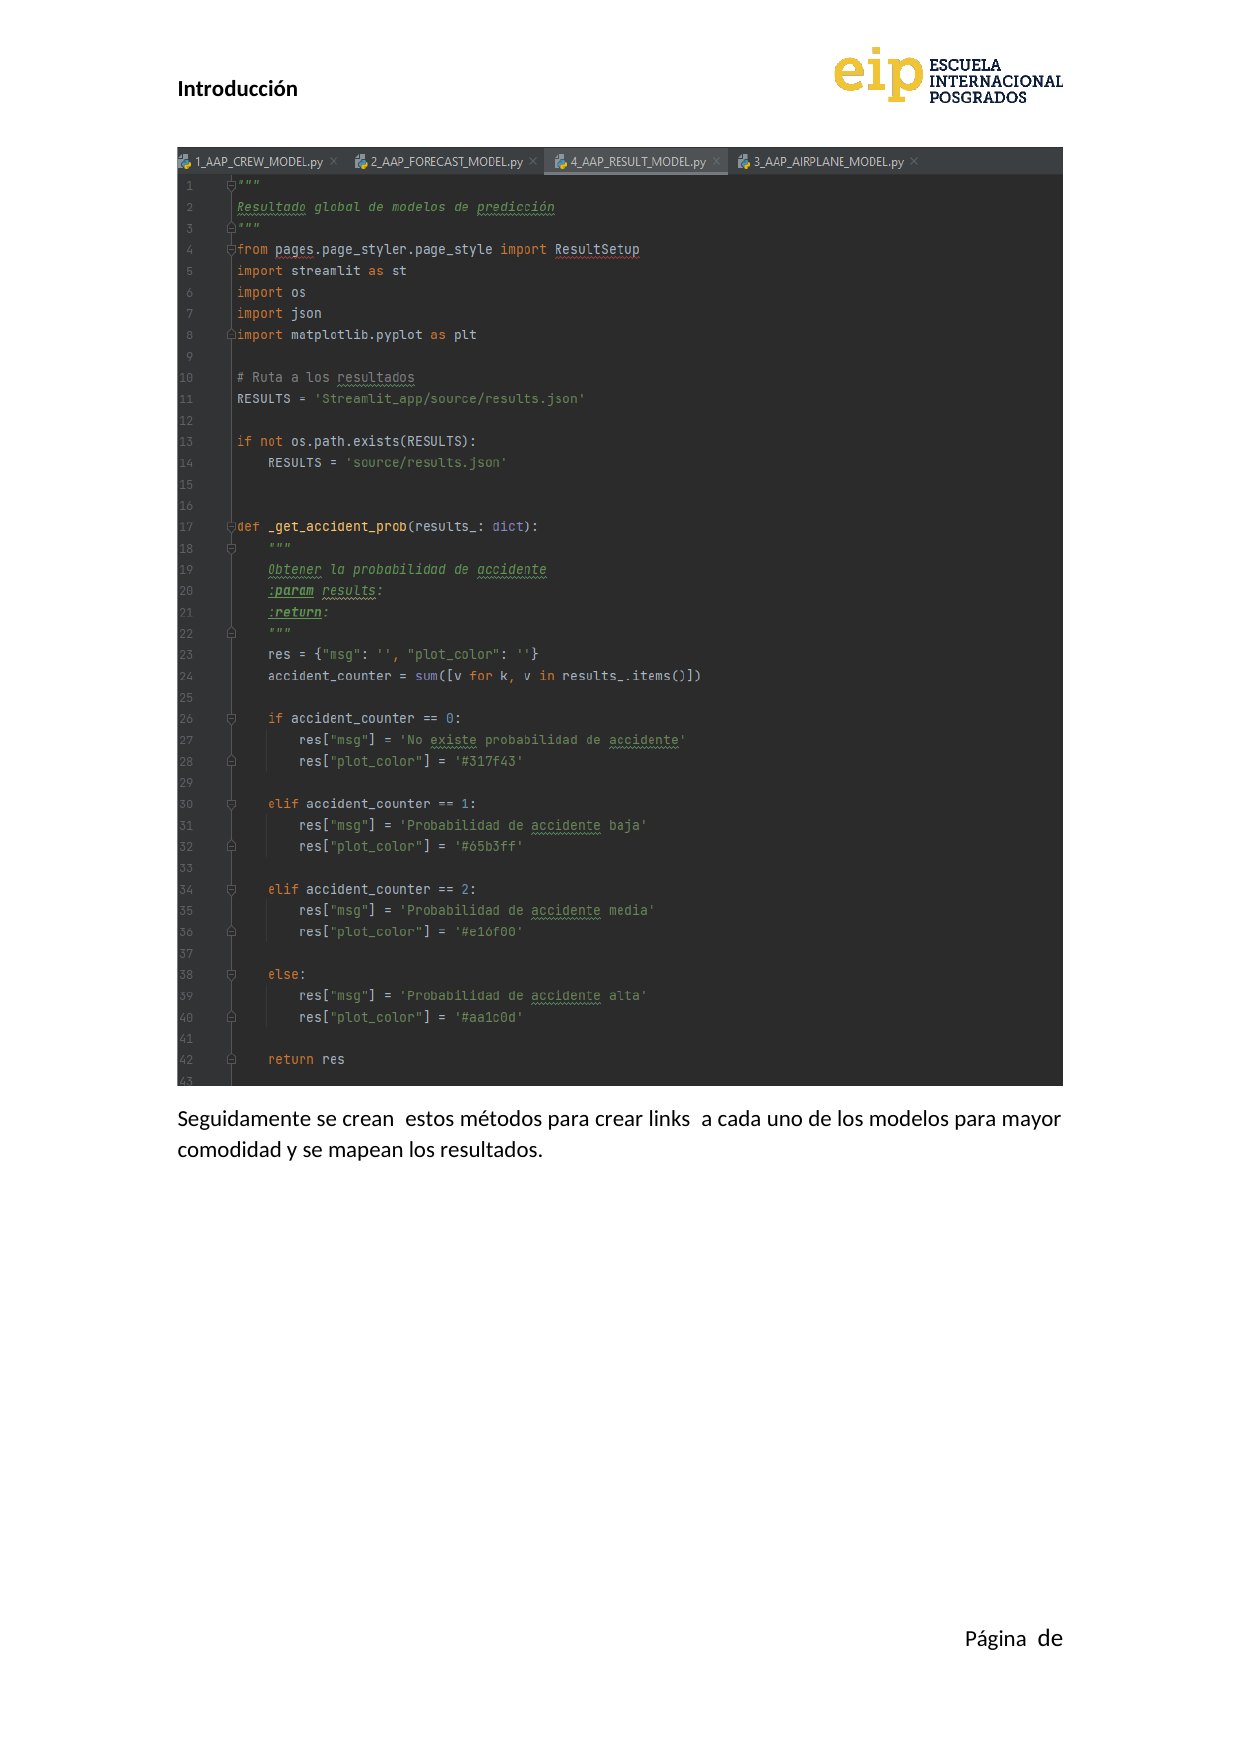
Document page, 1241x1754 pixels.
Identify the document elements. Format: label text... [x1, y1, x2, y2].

picture [177, 147, 1063, 1086]
text Seguidamente se crean estos métodos para crear links a cada uno de los modelos para mayor comodidad y se mapean los resultados. [177, 1104, 1063, 1163]
picture [834, 47, 1063, 103]
